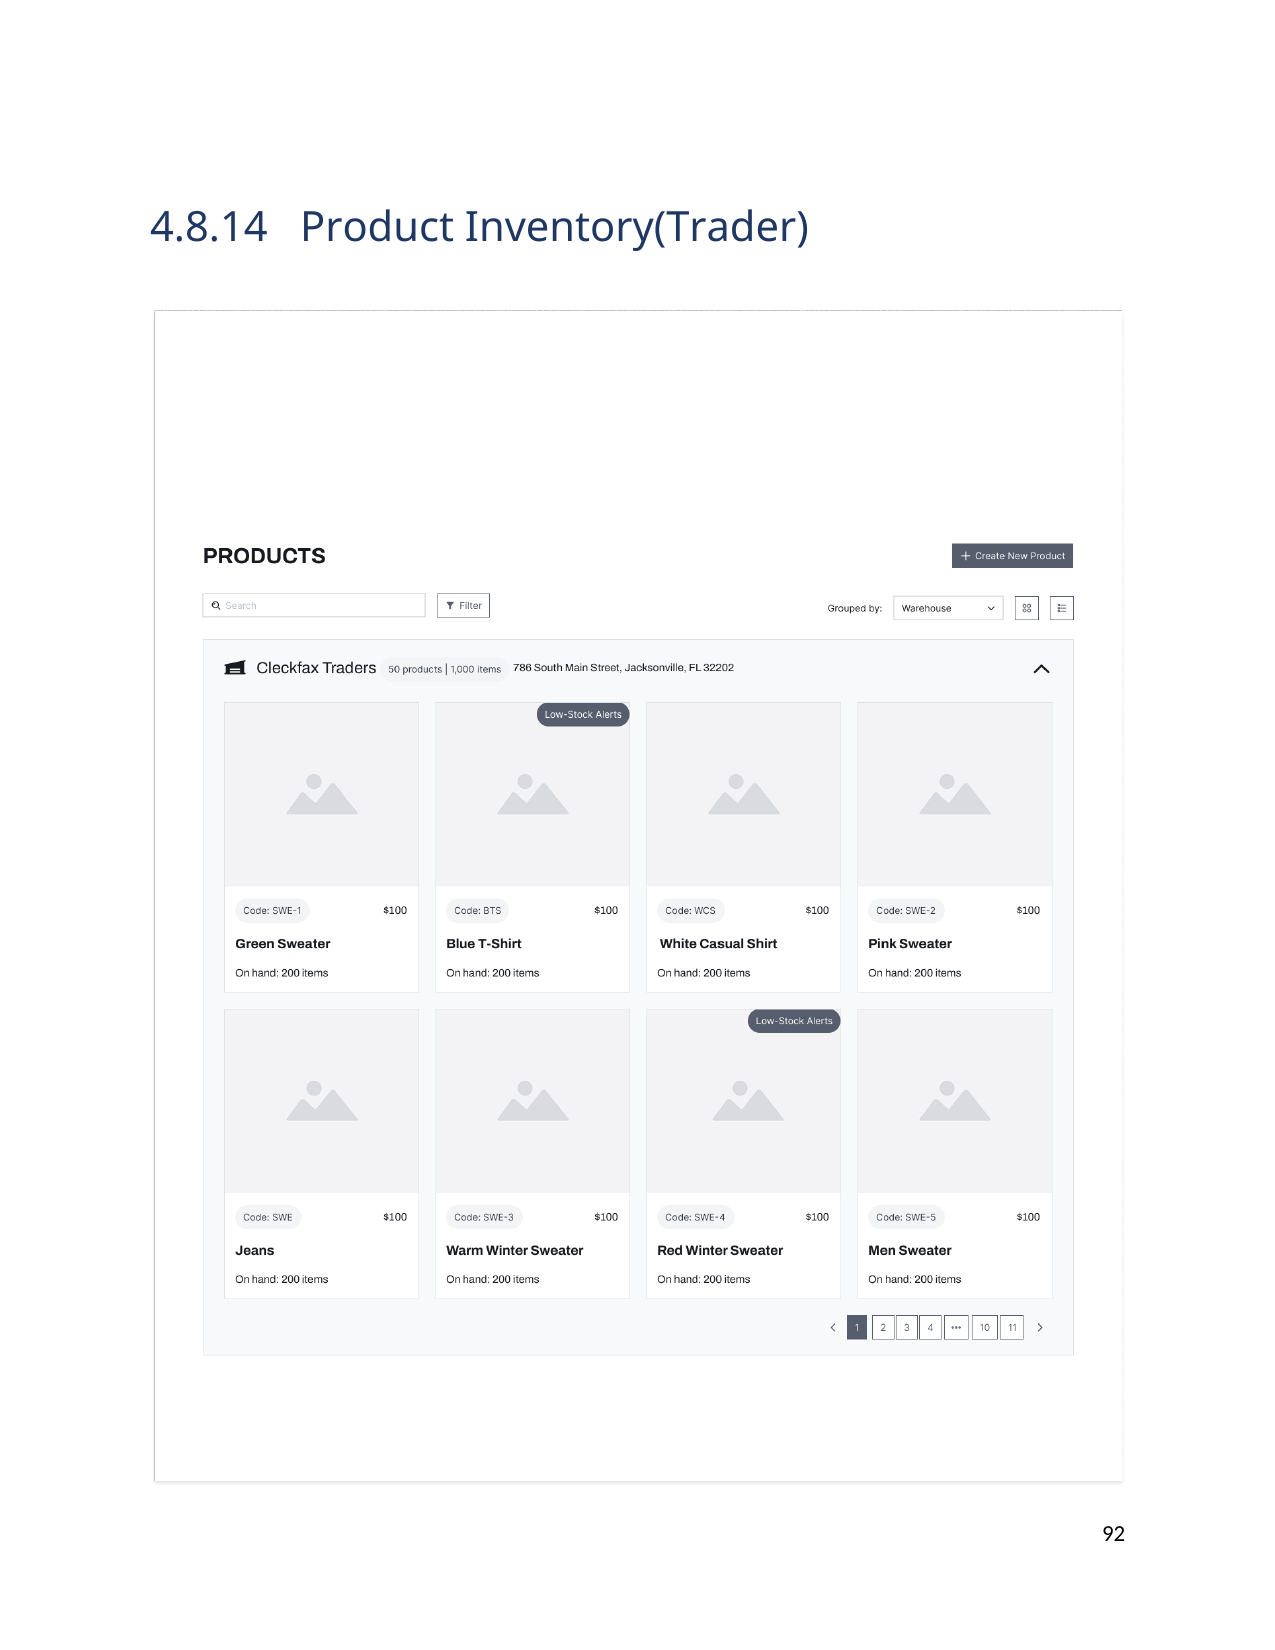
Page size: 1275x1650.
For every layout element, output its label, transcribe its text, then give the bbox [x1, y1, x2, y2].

picture [150, 308, 1125, 1487]
subtitle Product Inventory(Trader) [150, 197, 1125, 254]
